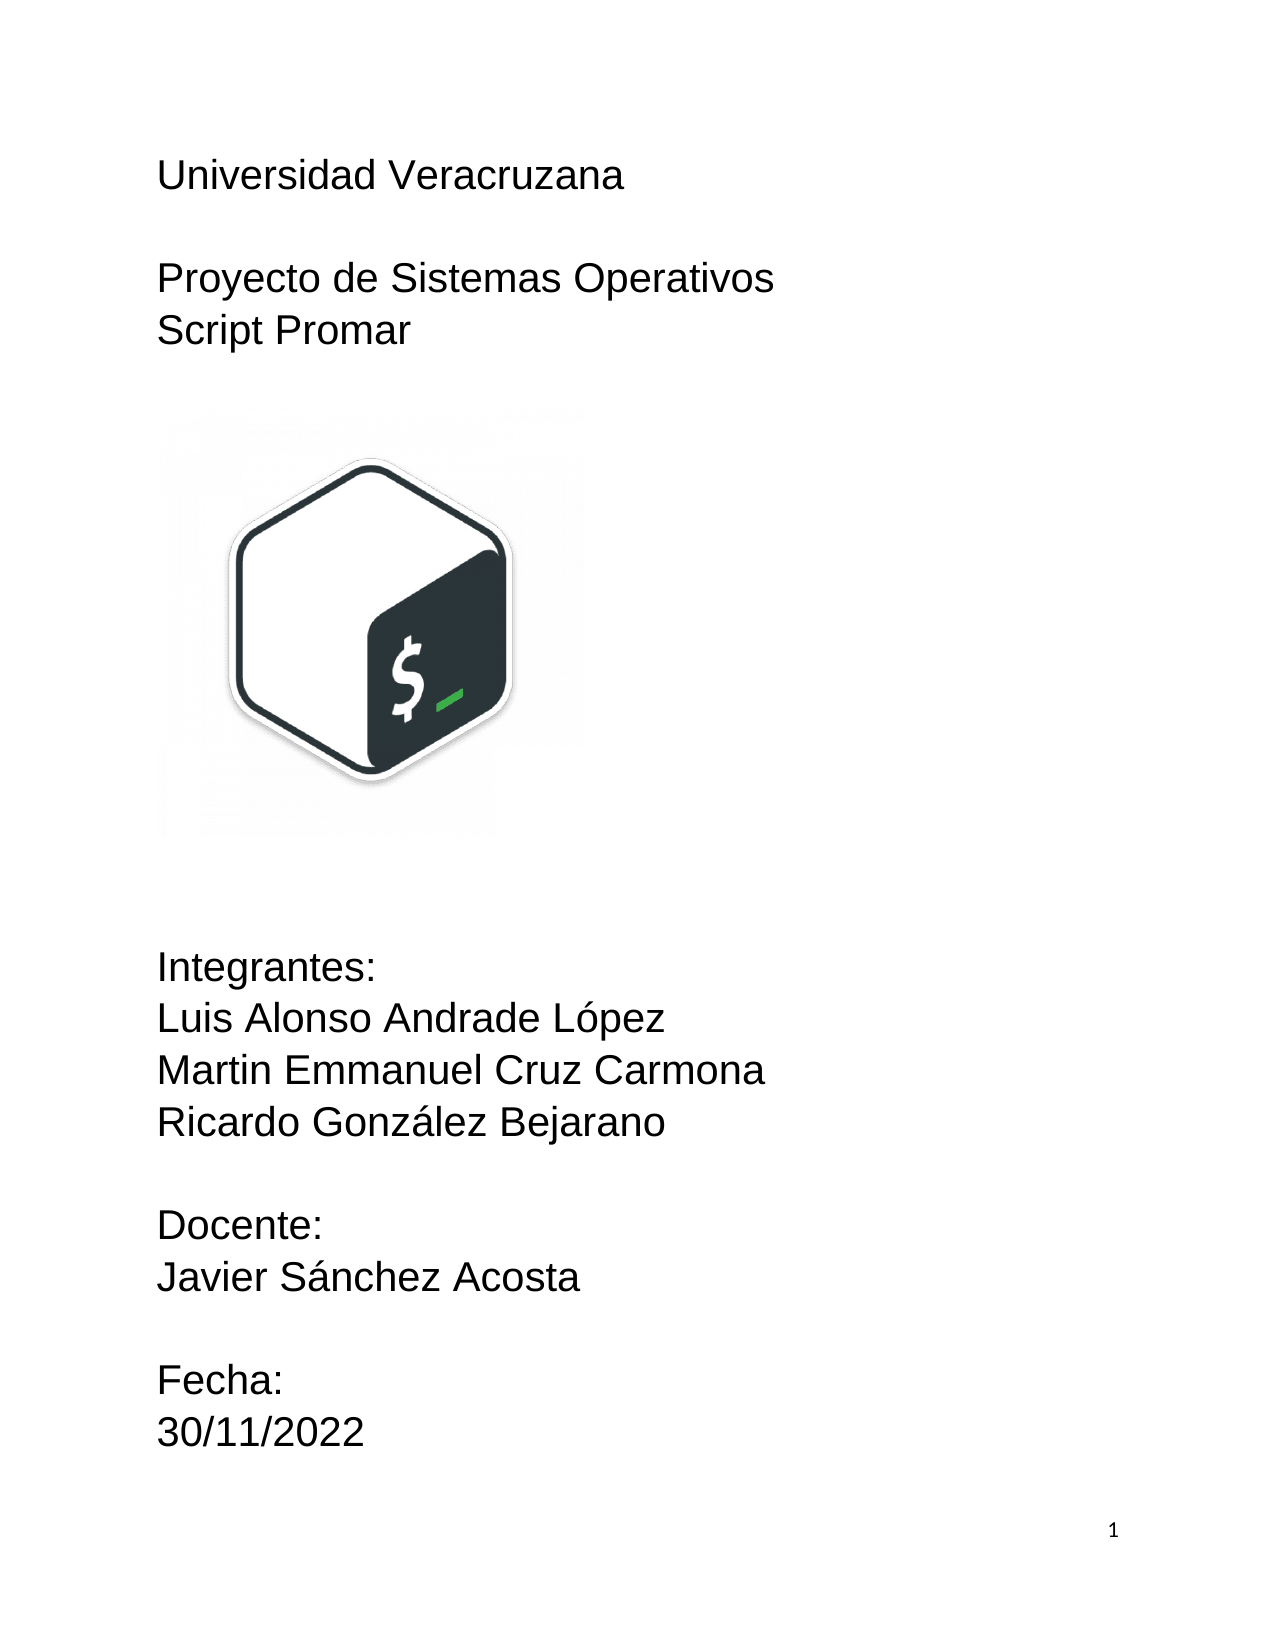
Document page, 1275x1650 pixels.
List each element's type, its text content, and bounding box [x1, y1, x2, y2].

text Ricardo González Bejarano [156, 1097, 1118, 1145]
text Docente: [156, 1200, 1118, 1248]
text Luis Alonso Andrade López [156, 994, 1118, 1042]
text Javier Sánchez Acosta [156, 1252, 1118, 1300]
text Fecha: [156, 1355, 1118, 1403]
text Proyecto de Sistemas Operativos [156, 253, 1118, 301]
text Script Promar [156, 305, 1118, 353]
text Martin Emmanuel Cruz Carmona [156, 1045, 1118, 1093]
text Integrantes: [156, 942, 1118, 990]
picture [156, 408, 585, 837]
text 30/11/2022 [156, 1407, 1118, 1455]
text Universidad Veracruzana [156, 150, 1118, 198]
